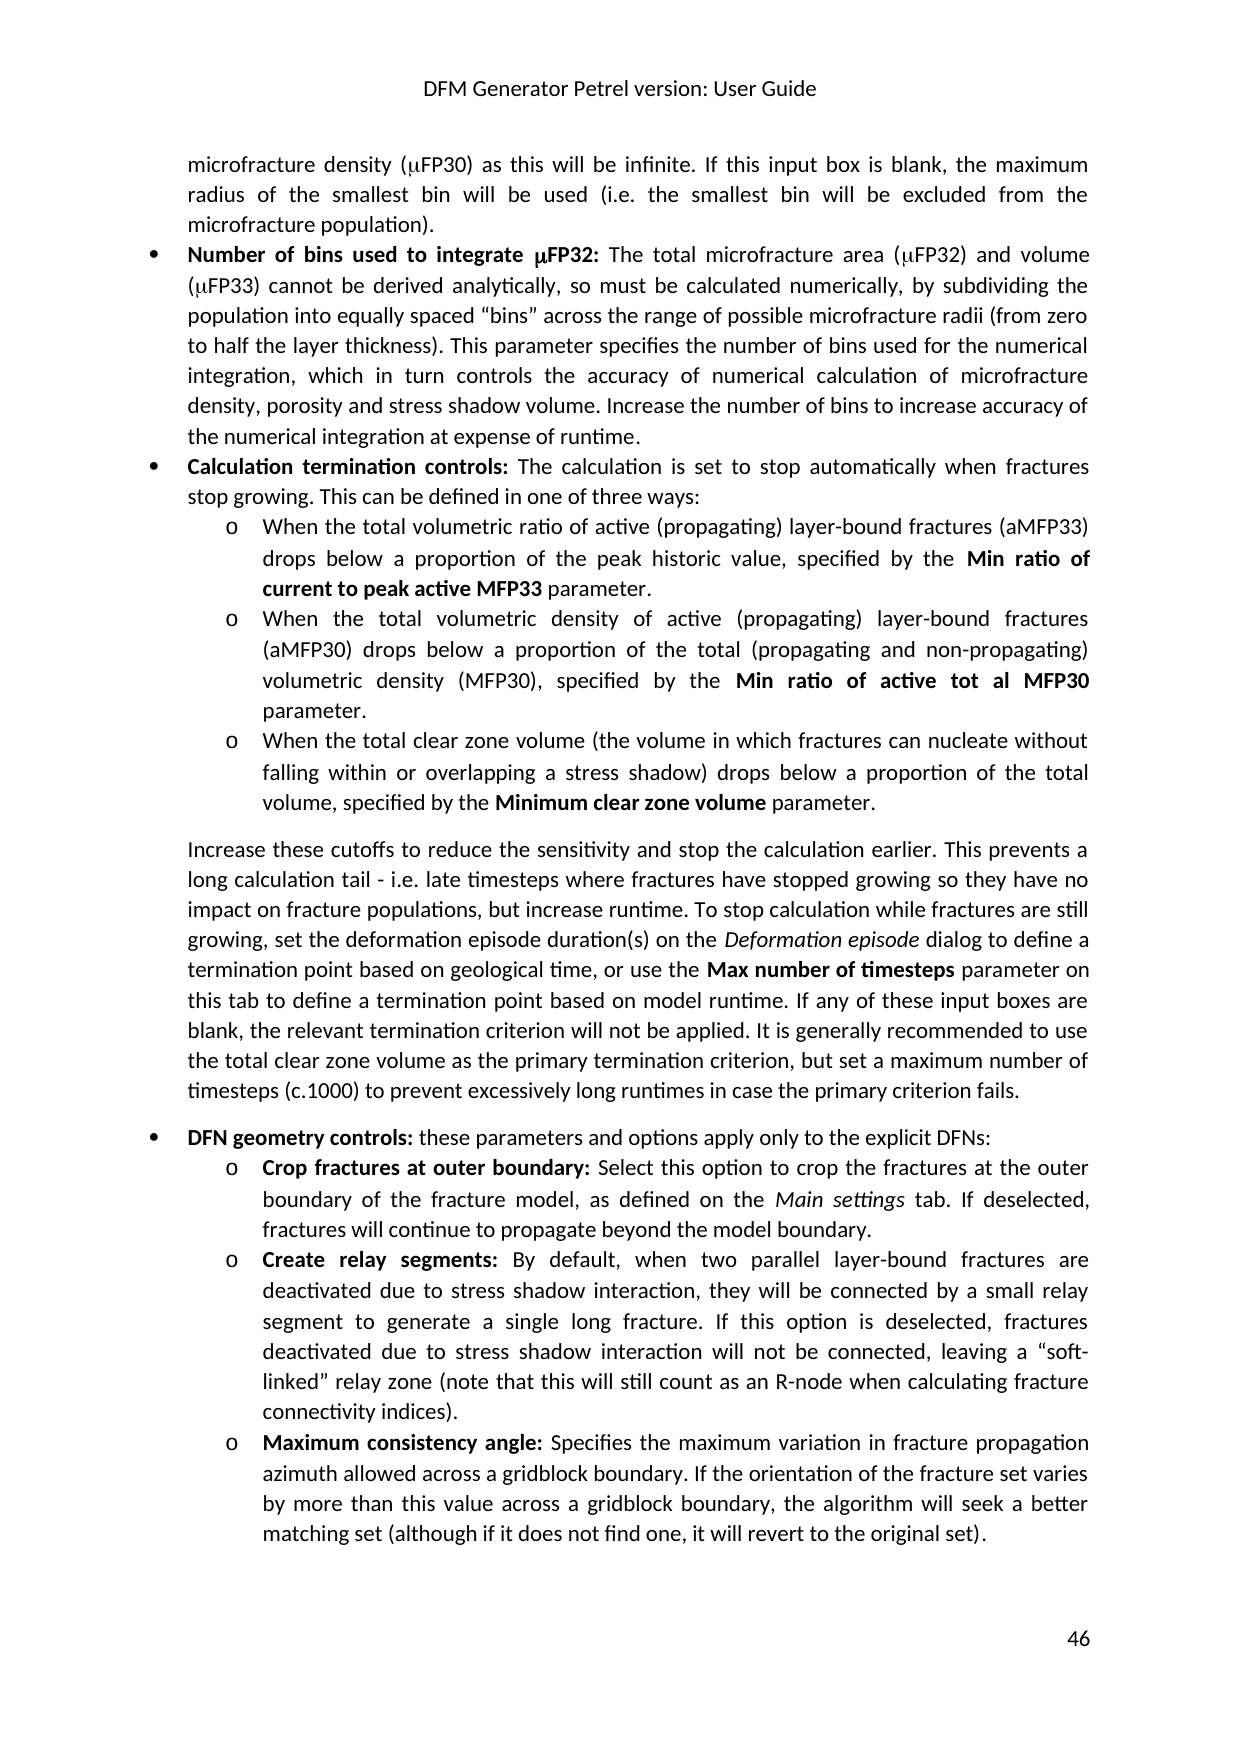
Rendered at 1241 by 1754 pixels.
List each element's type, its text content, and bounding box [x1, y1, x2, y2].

list Maximum consistency angle: Specifies the maximum variation in fracture propagation azimuth allowed across a gridblock boundary. If the orientation of the fracture set varies by more than this value across a gridblock boundary, the algorithm will seek a better matching set (although if it does not find one, it will revert to the original set). [225, 1428, 1090, 1547]
list Calculation termination controls: The calculation is set to stop automatically when fractures stop growing. This can be defined in one of three ways: [150, 452, 1090, 510]
list When the total volumetric ratio of active (propagating) layer-bound fractures (aMFP33) drops below a proportion of the peak historic value, specified by the Min ratio of current to peak active MFP33 parameter. [225, 512, 1090, 602]
list DFN geometry controls: these parameters and options apply only to the explicit DFNs: [150, 1123, 1090, 1151]
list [150, 150, 1090, 238]
list Number of bins used to integrate mFP32: The total microfracture area (mFP32) and volume (mFP33) cannot be derived analytically, so must be calculated numerically, by subdividing the population into equally spaced “bins” across the range of possible microfracture radii (from zero to half the layer thickness). This parameter specifies the number of bins used for the numerical integration, which in turn controls the accuracy of numerical calculation of microfracture density, porosity and stress shadow volume. Increase the number of bins to increase accuracy of the numerical integration at expense of runtime. [150, 241, 1090, 450]
list Create relay segments: By default, when two parallel layer-bound fractures are deactivated due to stress shadow interaction, they will be connected by a small relay segment to generate a single long fracture. If this option is deselected, fractures deactivated due to stress shadow interaction will not be connected, leaving a “soft-linked” relay zone (note that this will still count as an R-node when calculating fracture connectivity indices). [225, 1245, 1090, 1425]
text Increase these cutoffs to reduce the sensitivity and stop the calculation earlier. This prevents a long calculation tail - i.e. late timesteps where fractures have stopped growing so they have no impact on fracture populations, but increase runtime. To stop calculation while fractures are still growing, set the deformation episode duration(s) on the Deformation episode dialog to define a termination point based on geological time, or use the Max number of timesteps parameter on this tab to define a termination point based on model runtime. If any of these input boxes are blank, the relevant termination criterion will not be applied. It is generally recommended to use the total clear zone volume as the primary termination criterion, but set a maximum number of timesteps (c.1000) to prevent excessively long runtimes in case the primary criterion fails. [187, 835, 1090, 1104]
list When the total volumetric density of active (propagating) layer-bound fractures (aMFP30) drops below a proportion of the total (propagating and non-propagating) volumetric density (MFP30), specified by the Min ratio of active tot al MFP30 parameter. [225, 604, 1090, 724]
list When the total clear zone volume (the volume in which fractures can nucleate without falling within or overlapping a stress shadow) drops below a proportion of the total volume, specified by the Minimum clear zone volume parameter. [225, 726, 1090, 816]
list Crop fractures at outer boundary: Select this option to crop the fractures at the outer boundary of the fracture model, as defined on the Main settings tab. If deselected, fractures will continue to propagate beyond the model boundary. [225, 1153, 1090, 1243]
